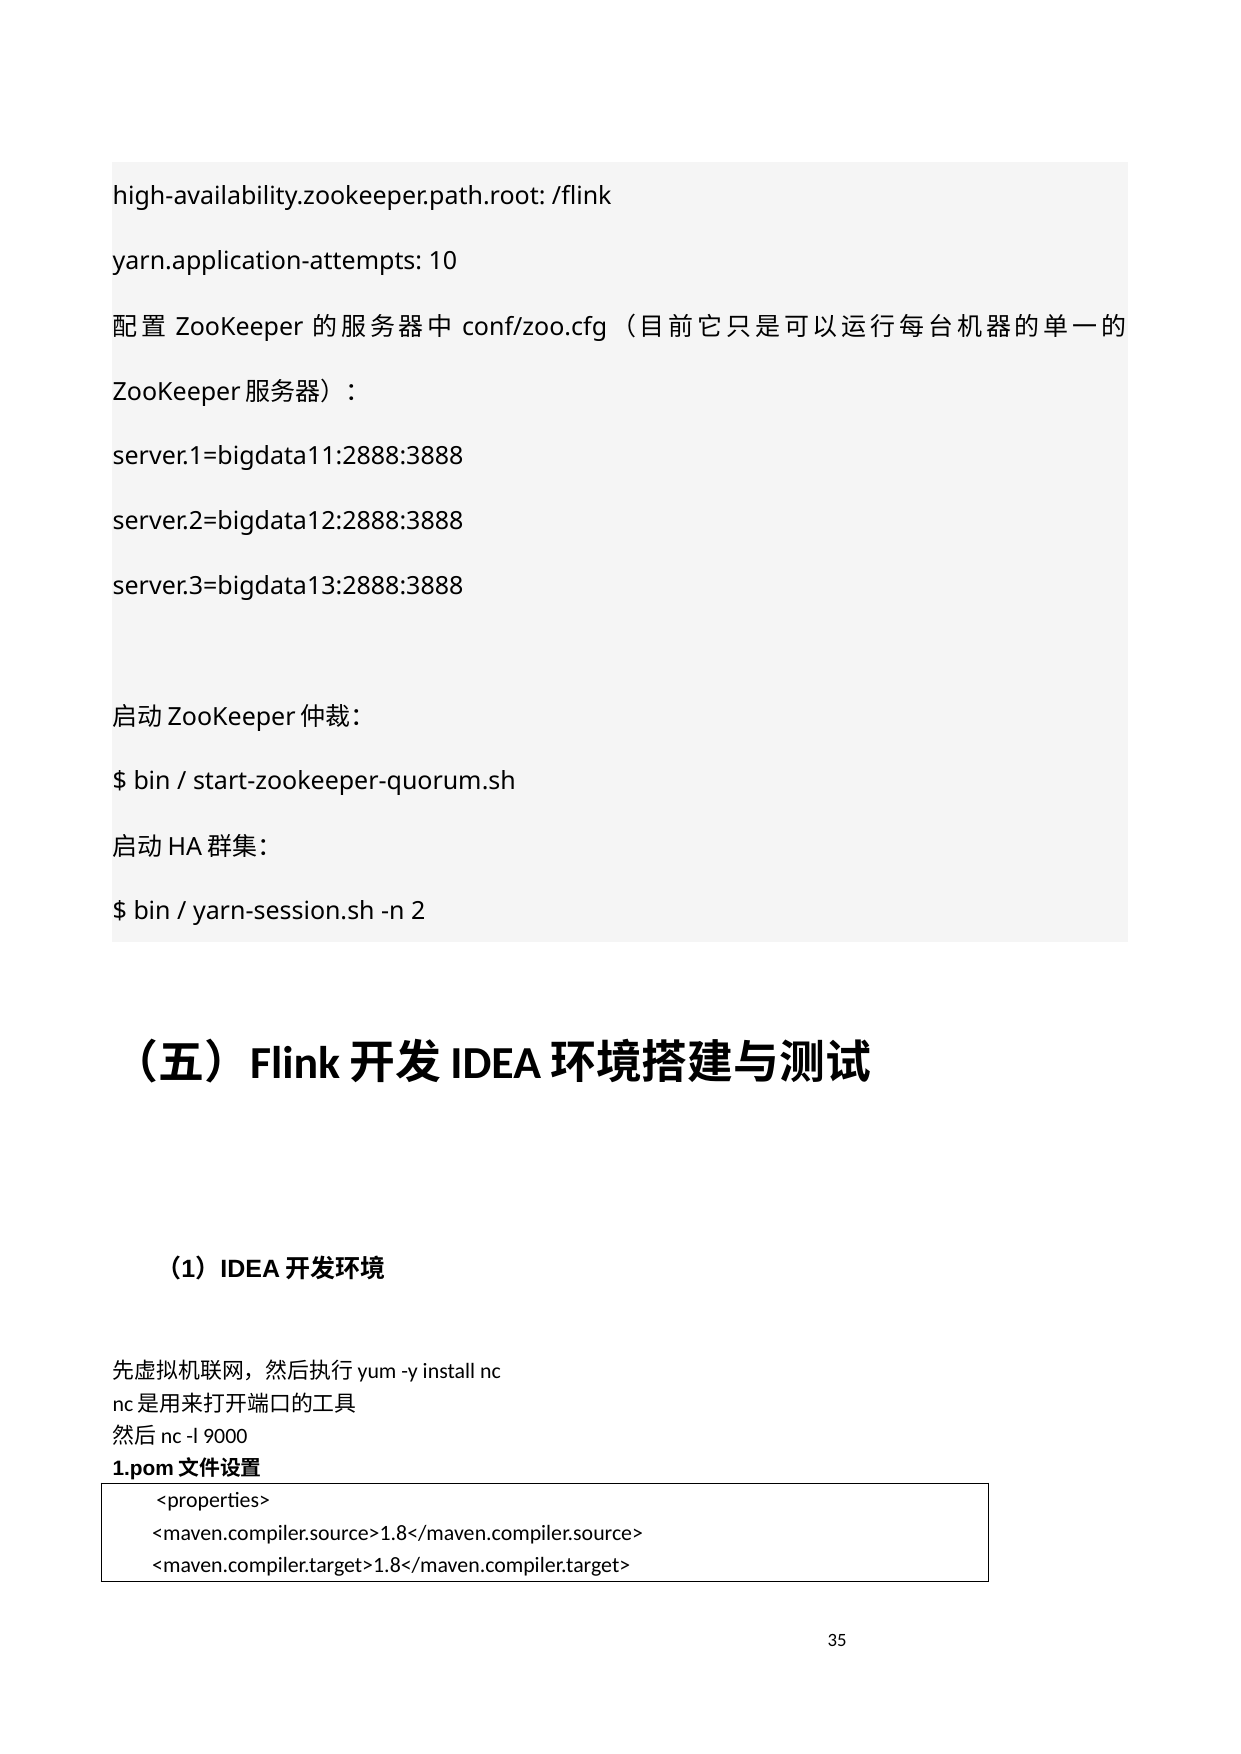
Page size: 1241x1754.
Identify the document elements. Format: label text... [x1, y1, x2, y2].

text $ bin / start-zookeeper-quorum.sh [112, 747, 1128, 812]
text server.1=bigdata11:2888:3888 [112, 422, 1128, 487]
text 启动ZooKeeper仲裁： [112, 682, 1128, 747]
list 先虚拟机联网，然后执行yum -y install nc [112, 1353, 1128, 1385]
text yarn.application-attempts: 10 [112, 227, 1128, 292]
text server.3=bigdata13:2888:3888 [112, 552, 1128, 617]
text 1.pom文件设置 [112, 1450, 1128, 1483]
list nc是用来打开端口的工具 [112, 1385, 1128, 1418]
text 启动HA群集： [112, 812, 1128, 877]
list 然后nc -l 9000 [112, 1418, 1128, 1450]
subtitle （1）IDEA开发环境 [112, 1234, 1128, 1299]
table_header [102, 1484, 988, 1581]
text $ bin / yarn-session.sh -n 2 [112, 877, 1128, 942]
subtitle （五）Flink开发IDEA环境搭建与测试 [112, 1010, 1128, 1107]
text server.2=bigdata12:2888:3888 [112, 487, 1128, 552]
text 配置ZooKeeper的服务器中conf/zoo.cfg（目前它只是可以运行每台机器的单一的ZooKeeper服务器）： [112, 292, 1128, 422]
text high-availability.zookeeper.path.root: /flink [112, 162, 1128, 227]
